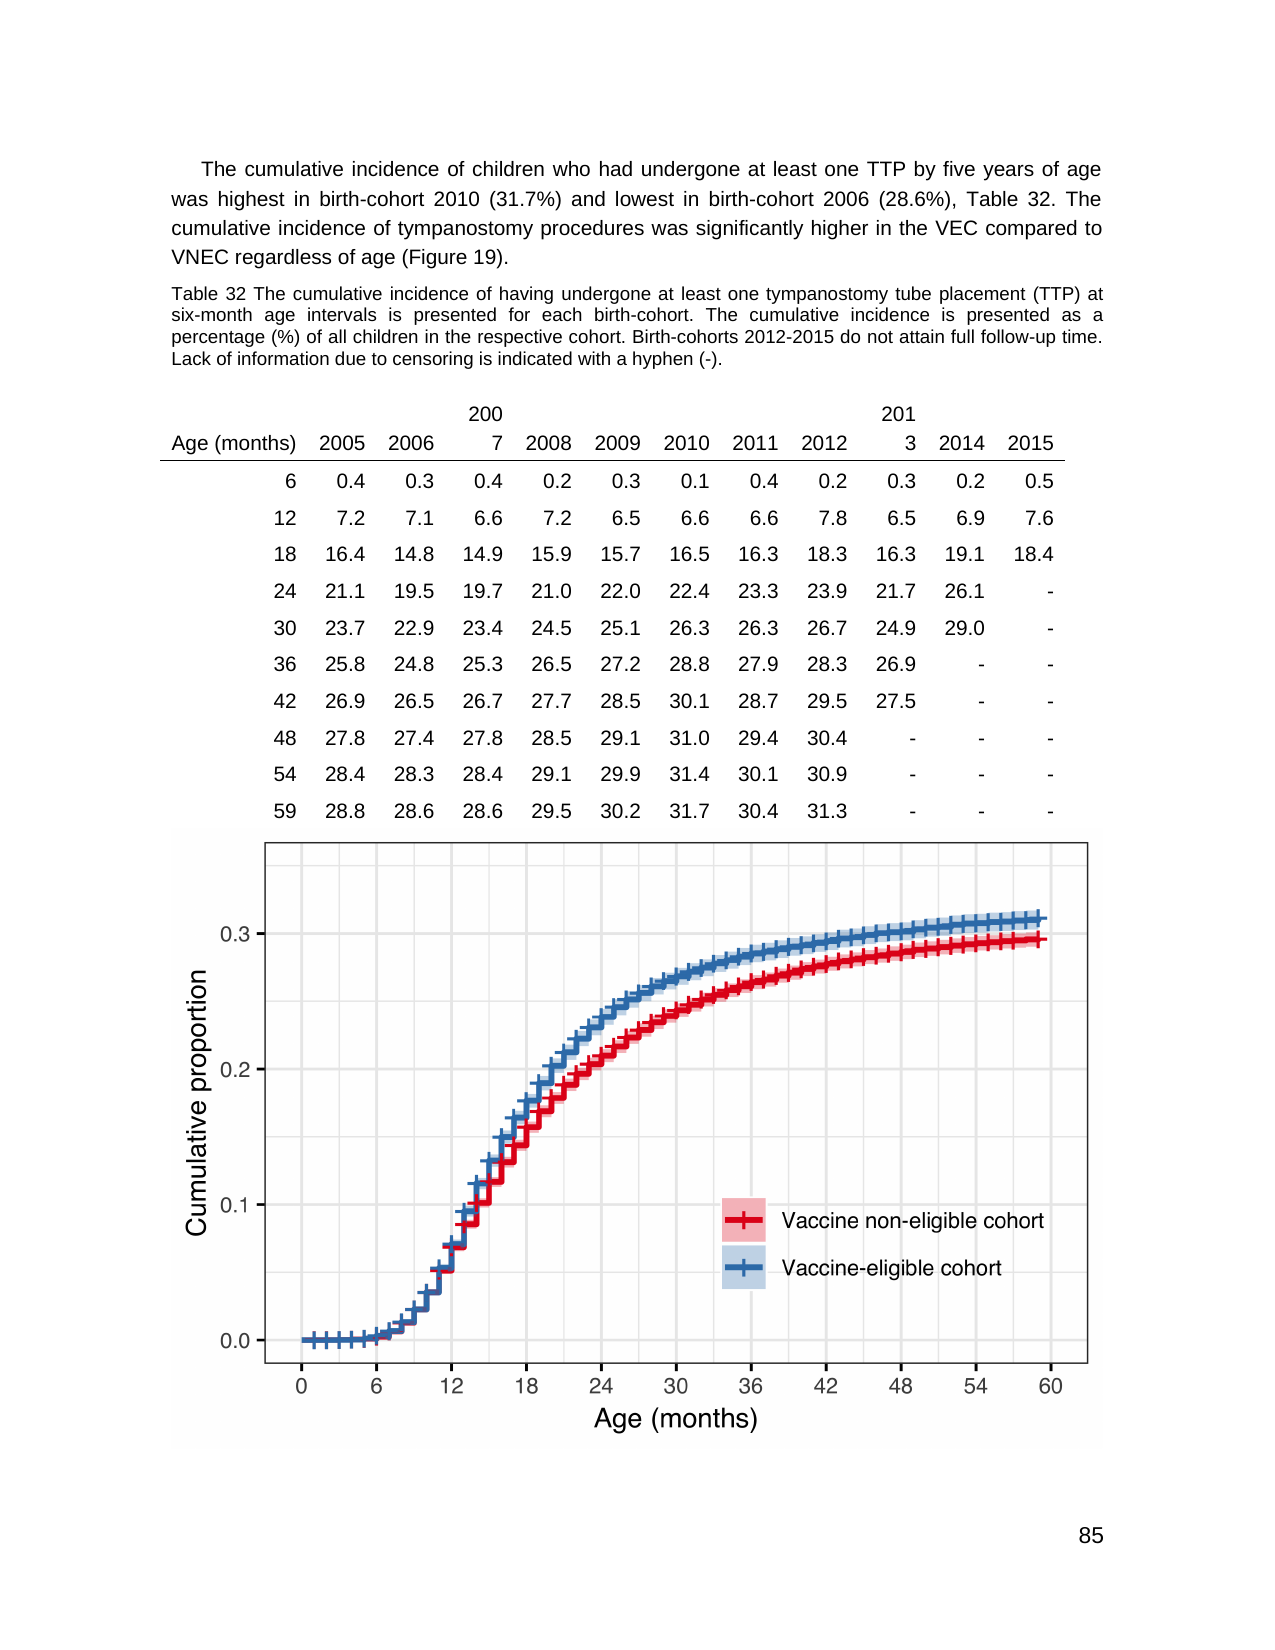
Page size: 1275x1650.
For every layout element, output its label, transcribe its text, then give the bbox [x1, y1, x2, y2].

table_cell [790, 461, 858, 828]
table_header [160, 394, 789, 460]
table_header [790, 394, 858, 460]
picture [171, 828, 1103, 1449]
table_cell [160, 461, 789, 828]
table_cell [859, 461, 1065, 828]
text Table 32 The cumulative incidence of having undergone at least one tympanostomy tube placement (TTP) at six-month age intervals is presented for each birth-cohort. The cumulative incidence is presented as a percentage (%) of all children in the respective cohort. Birth-cohorts 2012-2015 do not attain full follow-up time. Lack of information due to censoring is indicated with a hyphen (-). [171, 283, 1104, 369]
text The cumulative incidence of children who had undergone at least one TTP by five years of age was highest in birth-cohort 2010 (31.7%) and lowest in birth-cohort 2006 (28.6%), Table 32. The cumulative incidence of tympanostomy procedures was significantly higher in the VEC compared to VNEC regardless of age (Figure 19). [171, 153, 1104, 270]
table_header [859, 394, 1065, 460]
